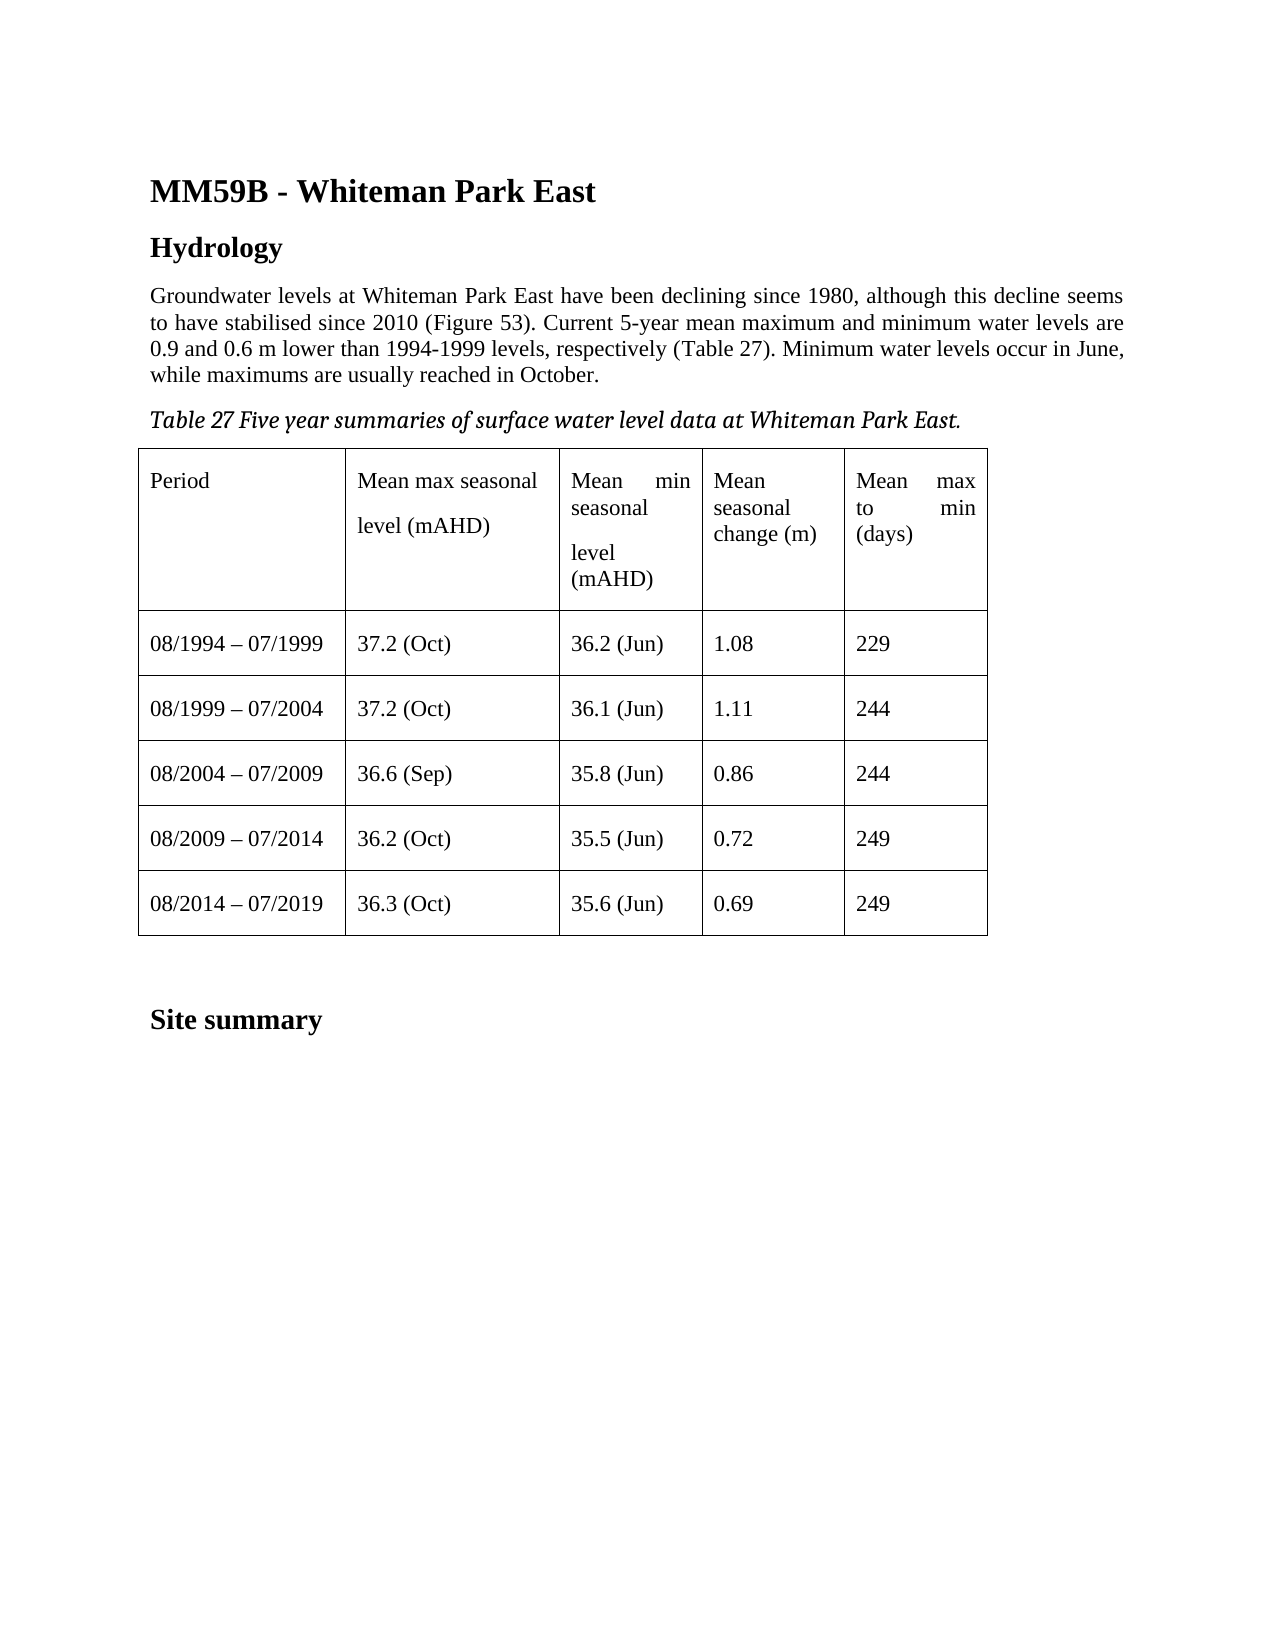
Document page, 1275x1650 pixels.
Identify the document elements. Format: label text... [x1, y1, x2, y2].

table_header Mean seasonal change (m) [703, 449, 844, 610]
table_cell 1.11 [703, 676, 844, 740]
table_cell 35.5 (Jun) [560, 806, 702, 870]
table_cell 08/1999 – 07/2004 [139, 676, 345, 740]
table_cell 244 [845, 741, 987, 805]
table_header Period [139, 449, 345, 610]
table_cell 08/1994 – 07/1999 [139, 611, 345, 675]
table_cell 36.2 (Jun) [560, 611, 702, 675]
table_cell 36.1 (Jun) [560, 676, 702, 740]
table_cell 36.2 (Oct) [346, 806, 559, 870]
table_cell 37.2 (Oct) [346, 676, 559, 740]
table_cell 0.86 [703, 741, 844, 805]
table_cell 1.08 [703, 611, 844, 675]
table_cell 37.2 (Oct) [346, 611, 559, 675]
table_cell 0.72 [703, 806, 844, 870]
subtitle MM59B - Whiteman Park East [150, 171, 1125, 209]
table_cell 08/2009 – 07/2014 [139, 806, 345, 870]
table_cell 35.6 (Jun) [560, 871, 702, 935]
subtitle Site summary [150, 1002, 1125, 1035]
table_cell 36.3 (Oct) [346, 871, 559, 935]
table_cell 249 [845, 871, 987, 935]
table_header Mean max to min (days) [845, 449, 987, 610]
subtitle Hydrology [150, 230, 1125, 263]
table_cell 249 [845, 806, 987, 870]
table_cell 08/2014 – 07/2019 [139, 871, 345, 935]
text Table 27 Five year summaries of surface water level data at Whiteman Park East. [150, 406, 1125, 435]
text Groundwater levels at Whiteman Park East have been declining since 1980, although this decline seems to have stabilised since 2010 (Figure 53). Current 5-year mean maximum and minimum water levels are 0.9 and 0.6 m lower than 1994-1999 levels, respectively (Table 27). Minimum water levels occur in June, while maximums are usually reached in October. [150, 282, 1125, 388]
table_cell 08/2004 – 07/2009 [139, 741, 345, 805]
table_cell 0.69 [703, 871, 844, 935]
table_header Mean max seasonal level (mAHD) [346, 449, 559, 610]
table_cell 36.6 (Sep) [346, 741, 559, 805]
table_header Mean min seasonal level (mAHD) [560, 449, 702, 610]
table_cell 229 [845, 611, 987, 675]
table_cell 244 [845, 676, 987, 740]
table_cell 35.8 (Jun) [560, 741, 702, 805]
